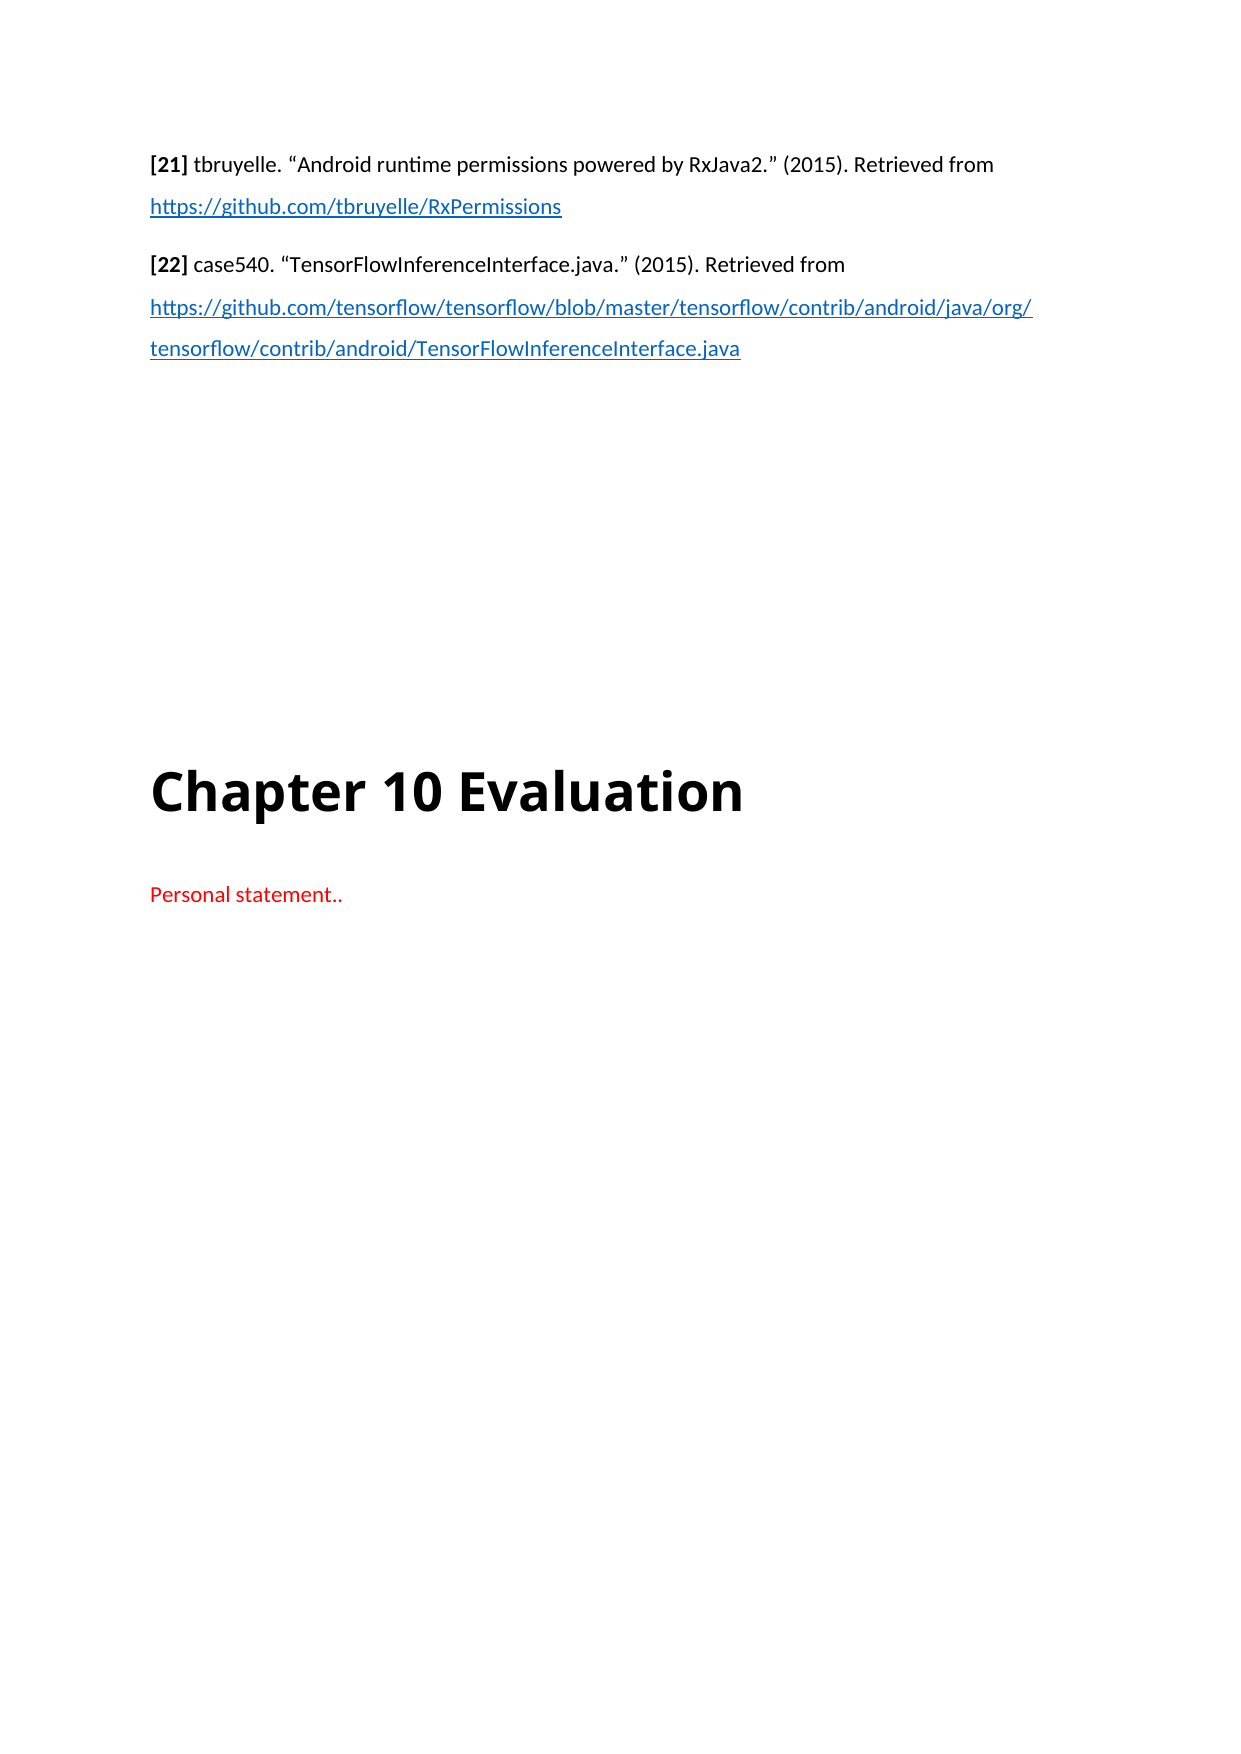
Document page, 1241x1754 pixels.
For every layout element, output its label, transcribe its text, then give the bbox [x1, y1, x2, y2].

subtitle Evaluation [150, 753, 1090, 827]
text [22] case540. “TensorFlowInferenceInterface.java.” (2015). Retrieved from https://github.com/tensorflow/tensorflow/blob/master/tensorflow/contrib/android/java/org/tensorflow/contrib/android/TensorFlowInferenceInterface.java [150, 251, 1090, 363]
text [21] tbruyelle. “Android runtime permissions powered by RxJava2.” (2015). Retrieved from https://github.com/tbruyelle/RxPermissions [150, 150, 1090, 220]
text Personal statement.. [150, 880, 1090, 908]
